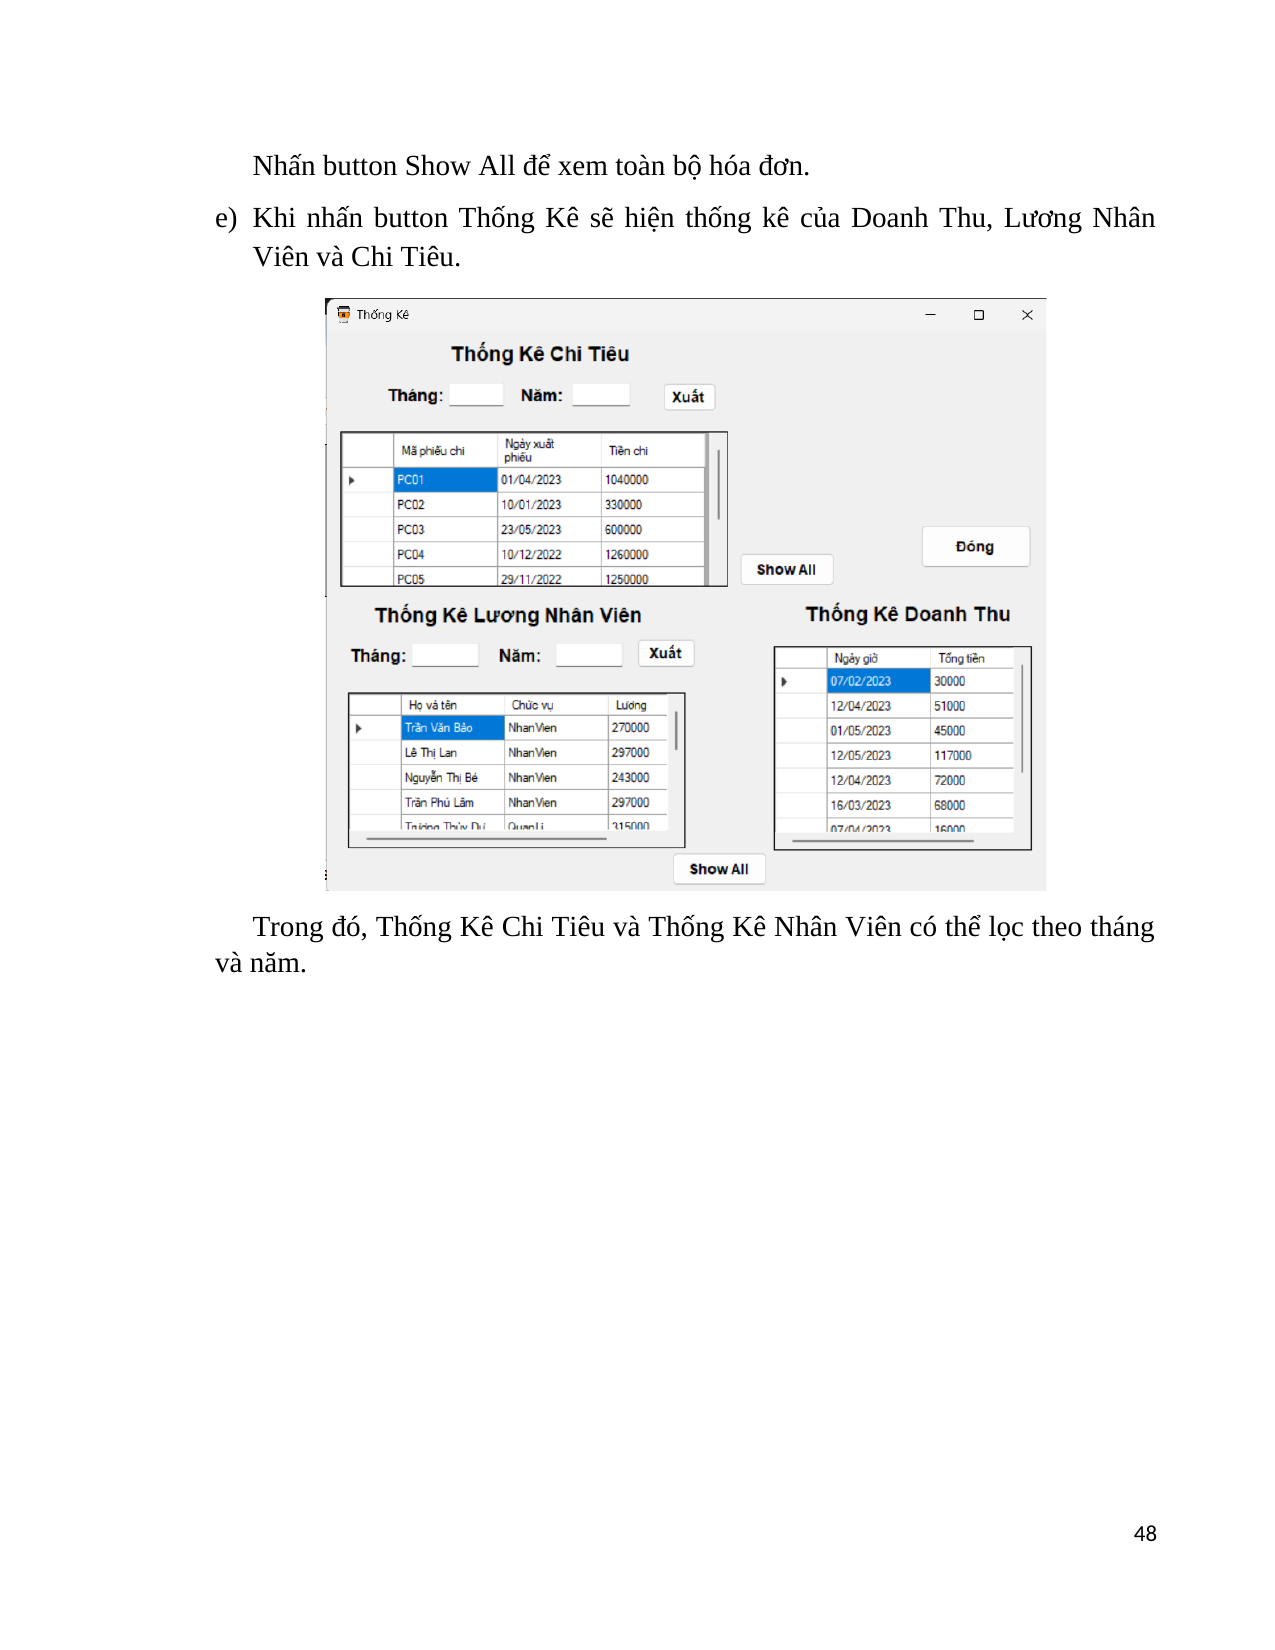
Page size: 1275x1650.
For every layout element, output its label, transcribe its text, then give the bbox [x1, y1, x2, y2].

list Khi nhấn button Thống Kê sẽ hiện thống kê của Doanh Thu, Lương Nhân Viên và Chi Tiêu. [215, 201, 1157, 273]
picture [325, 298, 1047, 891]
text Trong đó, Thống Kê Chi Tiêu và Thống Kê Nhân Viên có thể lọc theo tháng và năm. [215, 909, 1157, 979]
text Nhấn button Show All để xem toàn bộ hóa đơn. [215, 148, 1157, 181]
